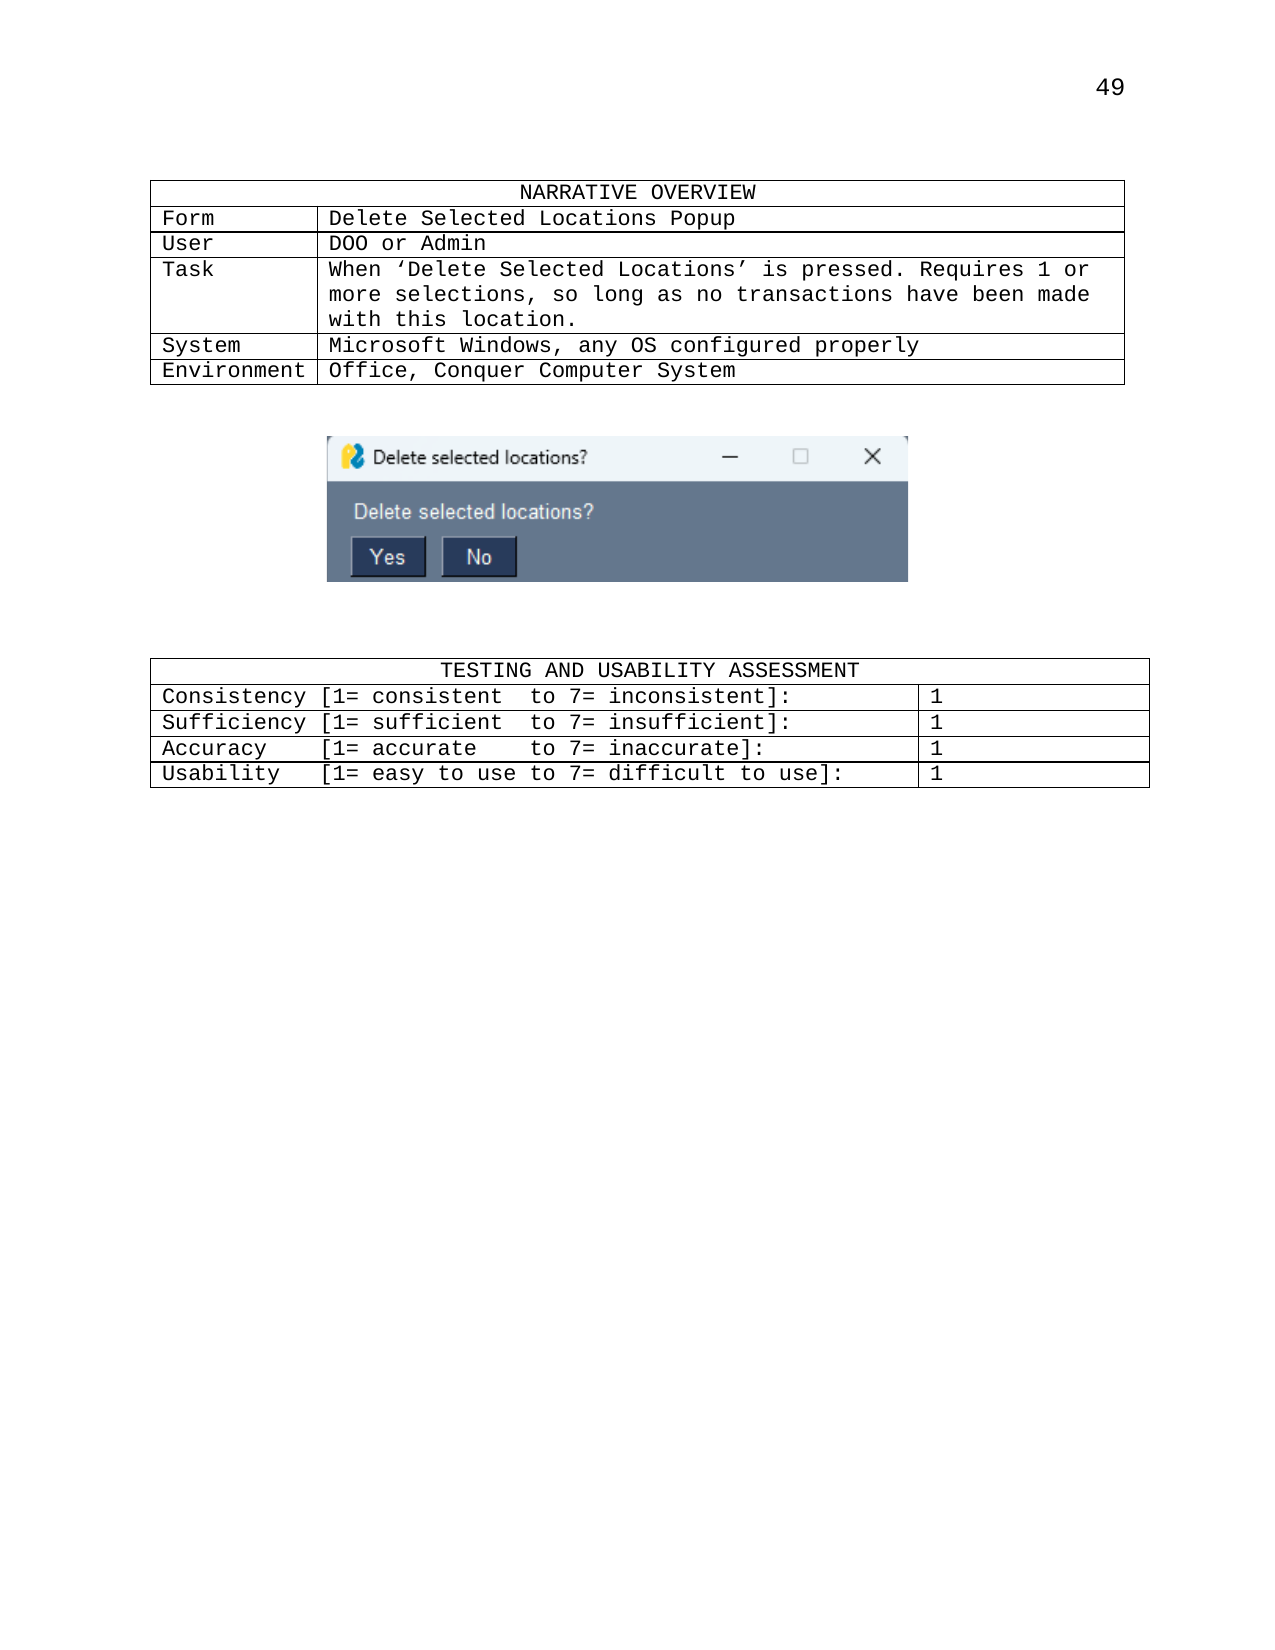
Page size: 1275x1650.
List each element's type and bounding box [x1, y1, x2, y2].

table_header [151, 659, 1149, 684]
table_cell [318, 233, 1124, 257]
picture [326, 436, 909, 582]
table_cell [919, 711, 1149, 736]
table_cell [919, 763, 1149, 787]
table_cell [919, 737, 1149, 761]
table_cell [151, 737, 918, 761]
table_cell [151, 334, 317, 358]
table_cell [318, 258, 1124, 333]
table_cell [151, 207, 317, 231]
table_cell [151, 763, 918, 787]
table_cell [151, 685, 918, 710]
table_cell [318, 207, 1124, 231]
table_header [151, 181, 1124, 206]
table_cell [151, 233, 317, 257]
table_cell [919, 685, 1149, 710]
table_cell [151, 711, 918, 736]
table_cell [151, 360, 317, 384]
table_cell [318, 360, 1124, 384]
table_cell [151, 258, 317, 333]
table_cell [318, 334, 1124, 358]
